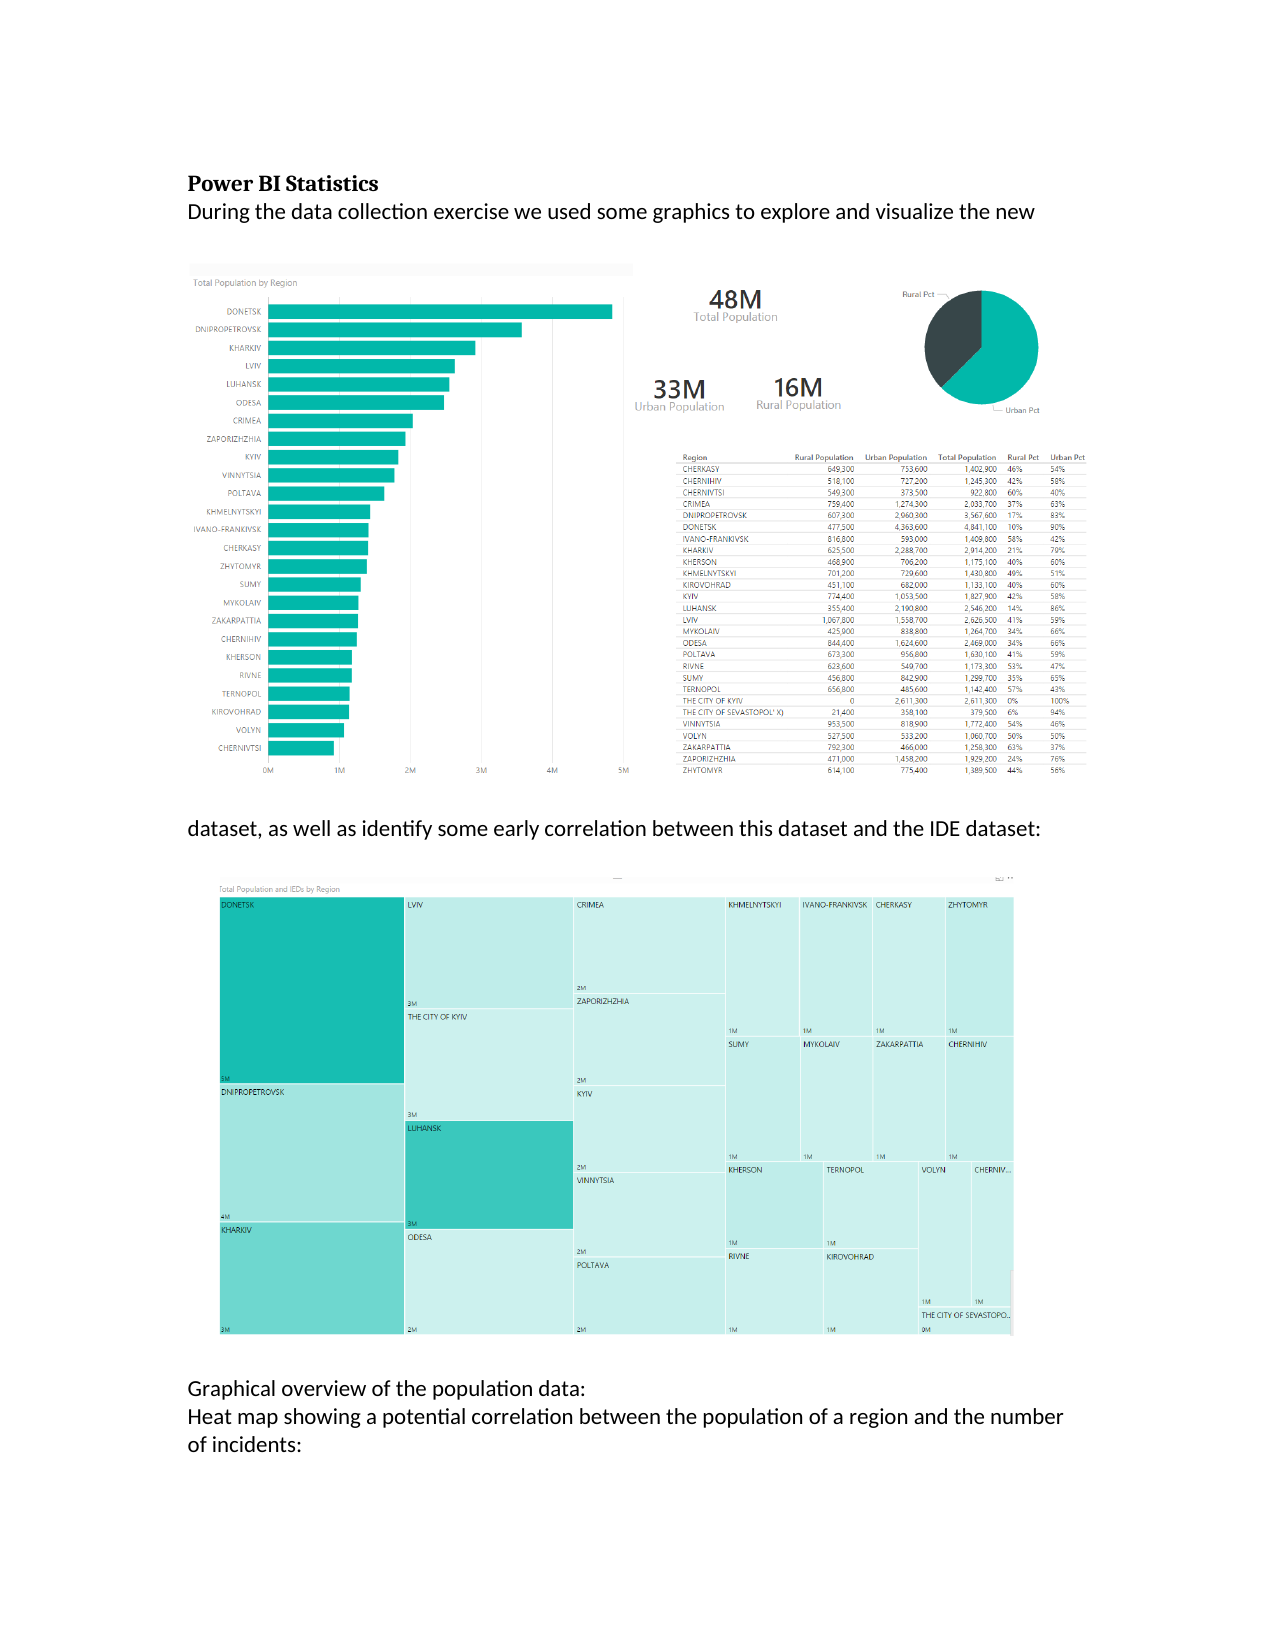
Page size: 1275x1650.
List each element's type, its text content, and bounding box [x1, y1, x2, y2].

text During the data collection exercise we used some graphics to explore and visualize the new dataset, as well as identify some early correlation between this dataset and the IDE dataset: [187, 782, 1087, 842]
picture [186, 251, 1087, 782]
picture [219, 877, 1014, 1336]
subtitle Power BI Statistics [187, 171, 1087, 197]
text During the data collection exercise we used some graphics to explore and visualize the new dataset, as well as identify some early correlation between this dataset and the IDE dataset: [187, 197, 1087, 251]
text Heat map showing a potential correlation between the population of a region and the number of incidents: [187, 1402, 1087, 1458]
